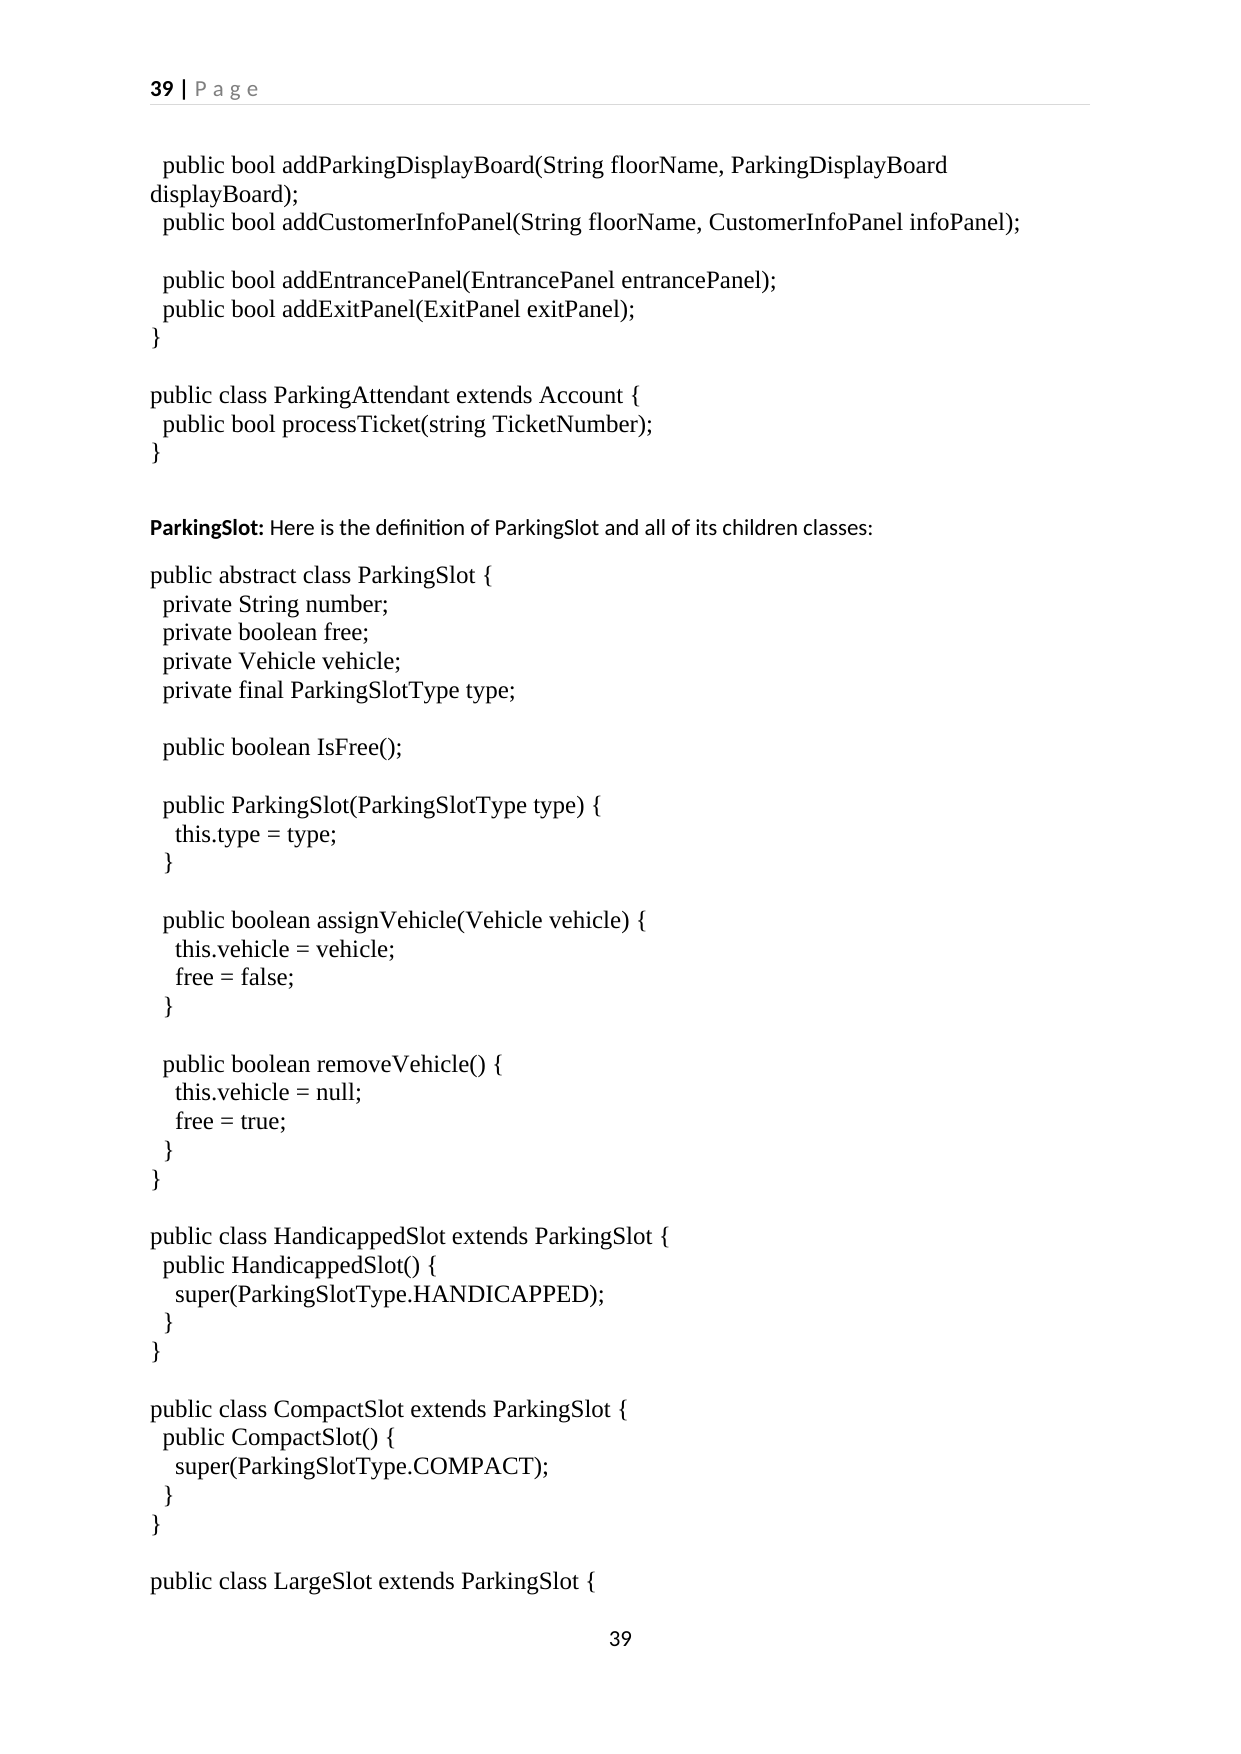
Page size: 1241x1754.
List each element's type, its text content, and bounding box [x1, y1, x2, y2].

text this.type = type; [150, 819, 1090, 847]
text public ParkingSlot(ParkingSlotType type) { [150, 790, 1090, 819]
text public class HandicappedSlot extends ParkingSlot { [150, 1221, 1090, 1250]
text public boolean assignVehicle(Vehicle vehicle) { [150, 905, 1090, 934]
text public bool addExitPanel(ExitPanel exitPanel); [150, 294, 1090, 322]
text private String number; [150, 589, 1090, 617]
text private final ParkingSlotType type; [150, 675, 1090, 704]
text public bool processTicket(string TicketNumber); [150, 409, 1090, 437]
text } [150, 847, 1090, 876]
text } [150, 1509, 1090, 1537]
text free = false; [150, 962, 1090, 991]
text } [150, 1336, 1090, 1365]
text } [150, 1164, 1090, 1192]
text public bool addParkingDisplayBoard(String floorName, ParkingDisplayBoard displayBoard); [150, 150, 1090, 207]
text public class ParkingAttendant extends Account { [150, 380, 1090, 409]
text public class LargeSlot extends ParkingSlot { [150, 1566, 1090, 1595]
text public HandicappedSlot() { [150, 1250, 1090, 1279]
text public bool addEntrancePanel(EntrancePanel entrancePanel); [150, 265, 1090, 294]
text free = true; [150, 1106, 1090, 1135]
text public class CompactSlot extends ParkingSlot { [150, 1394, 1090, 1422]
text private Vehicle vehicle; [150, 646, 1090, 675]
text public CompactSlot() { [150, 1422, 1090, 1451]
text } [150, 991, 1090, 1020]
text this.vehicle = vehicle; [150, 934, 1090, 962]
text public boolean IsFree(); [150, 732, 1090, 761]
text private boolean free; [150, 617, 1090, 646]
text public abstract class ParkingSlot { [150, 560, 1090, 589]
text ParkingSlot: Here is the definition of ParkingSlot and all of its children classes: [150, 513, 1090, 541]
text super(ParkingSlotType.HANDICAPPED); [150, 1279, 1090, 1307]
text public bool addCustomerInfoPanel(String floorName, CustomerInfoPanel infoPanel); [150, 207, 1090, 236]
text } [150, 437, 1090, 466]
text this.vehicle = null; [150, 1077, 1090, 1106]
text public boolean removeVehicle() { [150, 1049, 1090, 1077]
text super(ParkingSlotType.COMPACT); [150, 1451, 1090, 1480]
text } [150, 322, 1090, 351]
text } [150, 1135, 1090, 1164]
text } [150, 1480, 1090, 1509]
text } [150, 1307, 1090, 1336]
